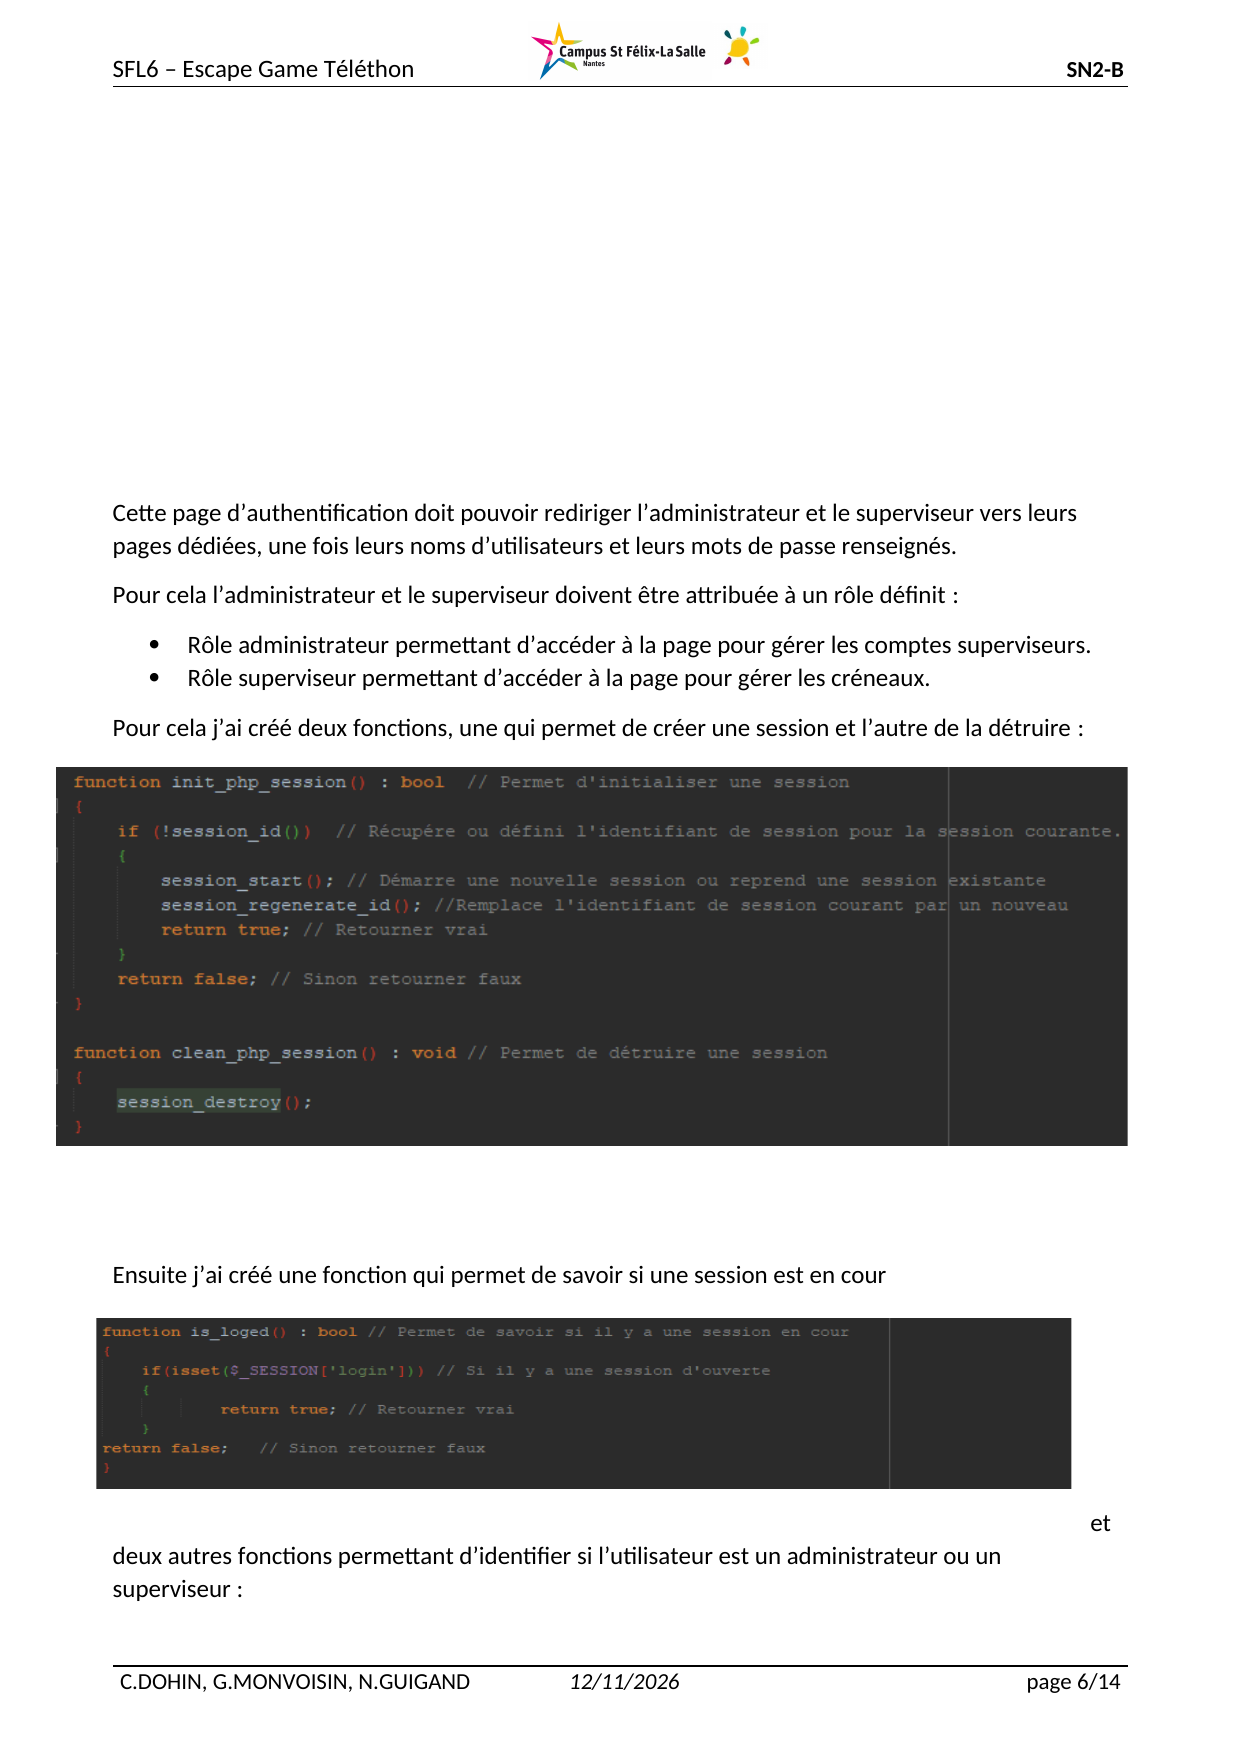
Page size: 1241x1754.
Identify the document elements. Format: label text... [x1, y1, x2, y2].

picture [528, 21, 769, 81]
text Ensuite j’ai créé une fonction qui permet de savoir si une session est en cour [112, 1259, 1128, 1290]
text Pour cela l’administrateur et le superviseur doivent être attribuée à un rôle définit : [112, 579, 1128, 610]
text Cette page d’authentification doit pouvoir rediriger l’administrateur et le superviseur vers leurs pages dédiées, une fois leurs noms d’utilisateurs et leurs mots de passe renseignés. [112, 497, 1128, 561]
text Pour cela j’ai créé deux fonctions, une qui permet de créer une session et l’autre de la détruire : [112, 712, 1128, 742]
list Rôle administrateur permettant d’accéder à la page pour gérer les comptes superviseurs. [150, 629, 1128, 660]
picture [96, 1318, 1072, 1489]
list Rôle superviseur permettant d’accéder à la page pour gérer les créneaux. [150, 662, 1128, 693]
text et deux autres fonctions permettant d’identifier si l’utilisateur est un administrateur ou un superviseur : [112, 1507, 1128, 1604]
picture [56, 767, 1128, 1146]
